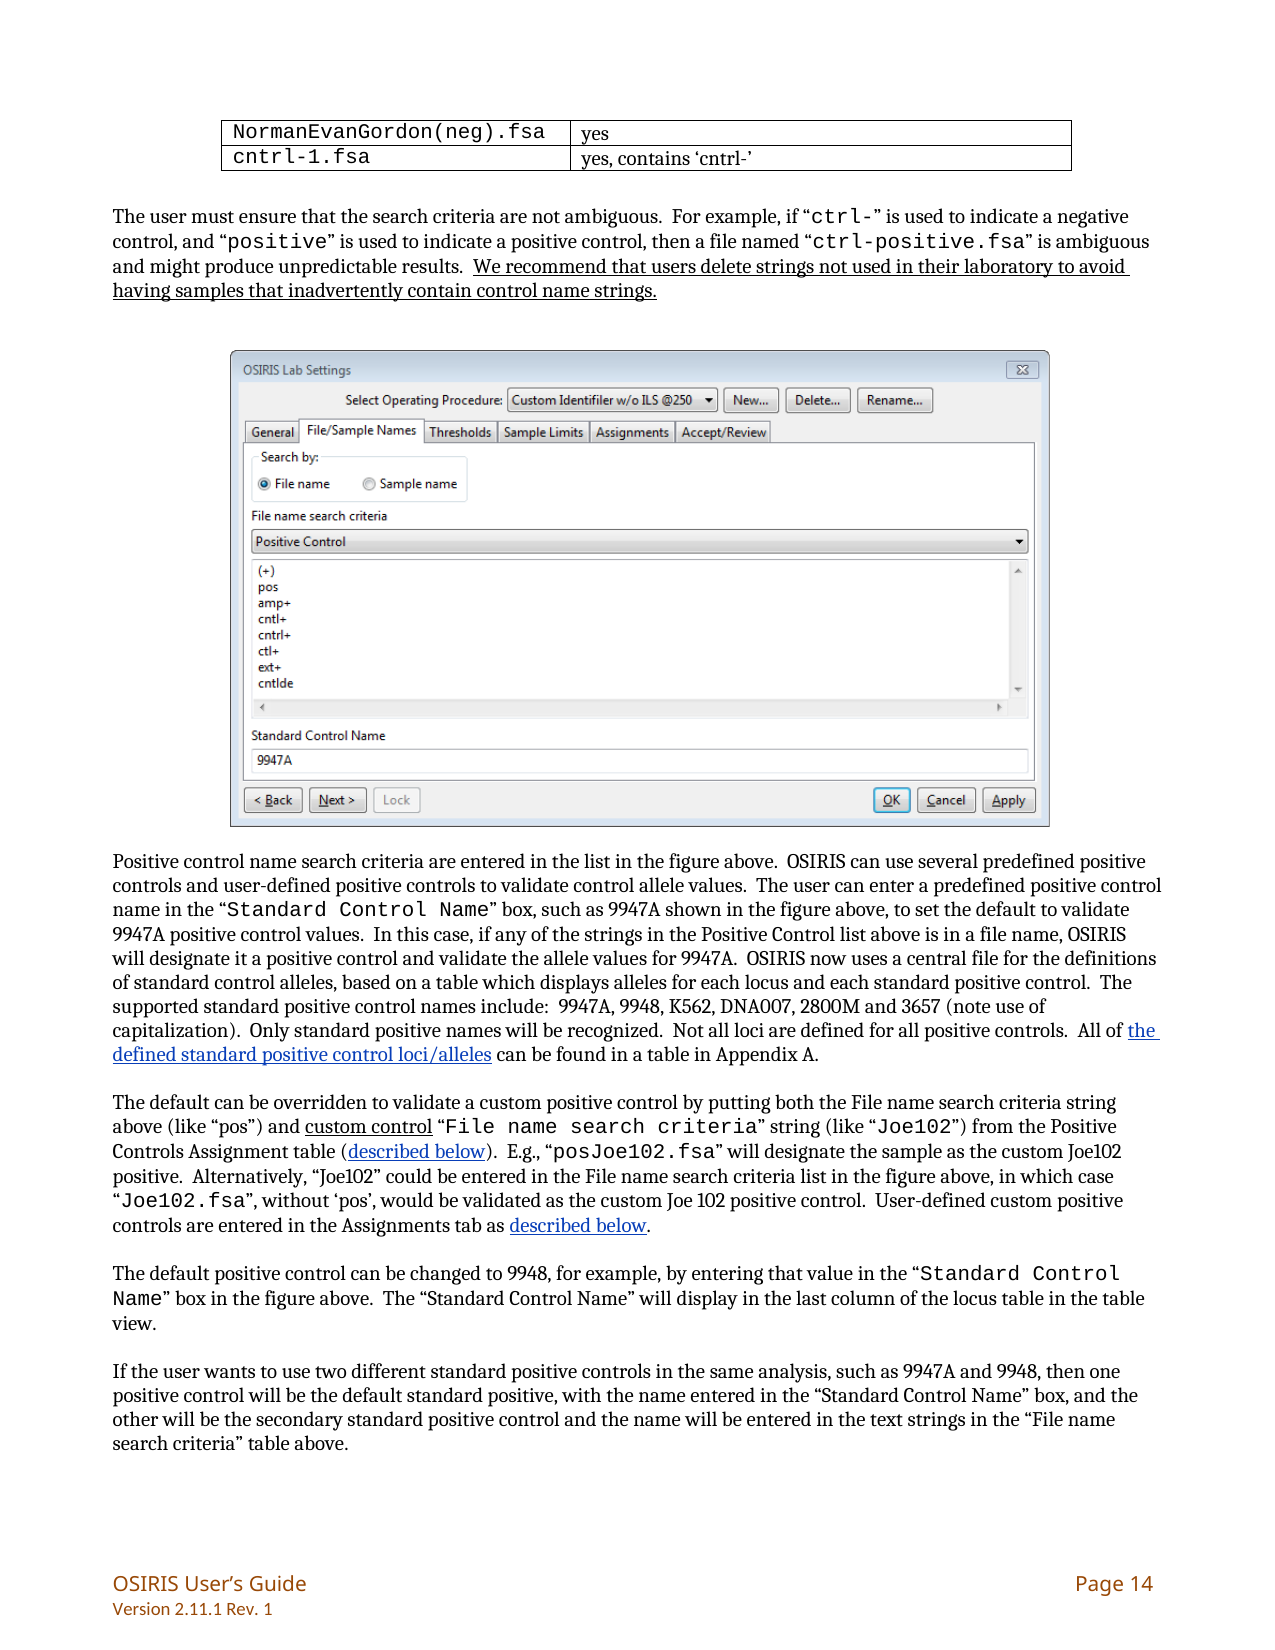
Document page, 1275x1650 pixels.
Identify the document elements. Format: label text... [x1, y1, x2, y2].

table_cell cntrl-1.fsa [222, 146, 570, 170]
table_cell yes [571, 121, 1071, 145]
text The default can be overridden to validate a custom positive control by putting both the File name search criteria string above (like “pos”) and custom control “File name search criteria” string (like “Joe102”) from the Positive Controls Assignment table (described below). E.g., “posJoe102.fsa” will designate the sample as the custom Joe102 positive. Alternatively, “Joe102” could be entered in the File name search criteria list in the figure above, in which case “Joe102.fsa”, without ‘pos’, would be validated as the custom Joe 102 positive control. User-defined custom positive controls are entered in the Assignments tab as described below. [112, 1091, 1162, 1238]
text Positive control name search criteria are entered in the list in the figure above. OSIRIS can use several predefined positive controls and user-defined positive controls to validate control allele values. The user can enter a predefined positive control name in the “Standard Control Name” box, such as 9947A shown in the figure above, to set the default to validate 9947A positive control values. In this case, if any of the strings in the Positive Control list above is in a file name, OSIRIS will designate it a positive control and validate the allele values for 9947A. OSIRIS now uses a central file for the definitions of standard control alleles, based on a table which displays alleles for each locus and each standard positive control. The supported standard positive control names include: 9947A, 9948, K562, DNA007, 2800M and 3657 (note use of capitalization). Only standard positive names will be recognized. Not all loci are defined for all positive controls. All of the defined standard positive control loci/alleles can be found in a table in Appendix A. [112, 850, 1162, 1067]
text If the user wants to use two different standard positive controls in the same analysis, such as 9947A and 9948, then one positive control will be the default standard positive, with the name entered in the “Standard Control Name” box, and the other will be the secondary standard positive control and the name will be entered in the text strings in the “File name search criteria” table above. [112, 1359, 1162, 1455]
table_cell NormanEvanGordon(neg).fsa [222, 121, 570, 145]
picture [230, 350, 1050, 827]
text The user must ensure that the search criteria are not ambiguous. For example, if “ctrl-” is used to indicate a negative control, and “positive” is used to indicate a positive control, then a file named “ctrl-positive.fsa” is ambiguous and might produce unpredictable results. We recommend that users delete strings not used in their laboratory to avoid having samples that inadvertently contain control name strings. [112, 205, 1162, 303]
text The default positive control can be changed to 9948, for example, by entering that value in the “Standard Control Name” box in the figure above. The “Standard Control Name” will display in the last column of the locus table in the table view. [112, 1262, 1162, 1336]
table_cell yes, contains ‘cntrl-’ [571, 146, 1071, 170]
